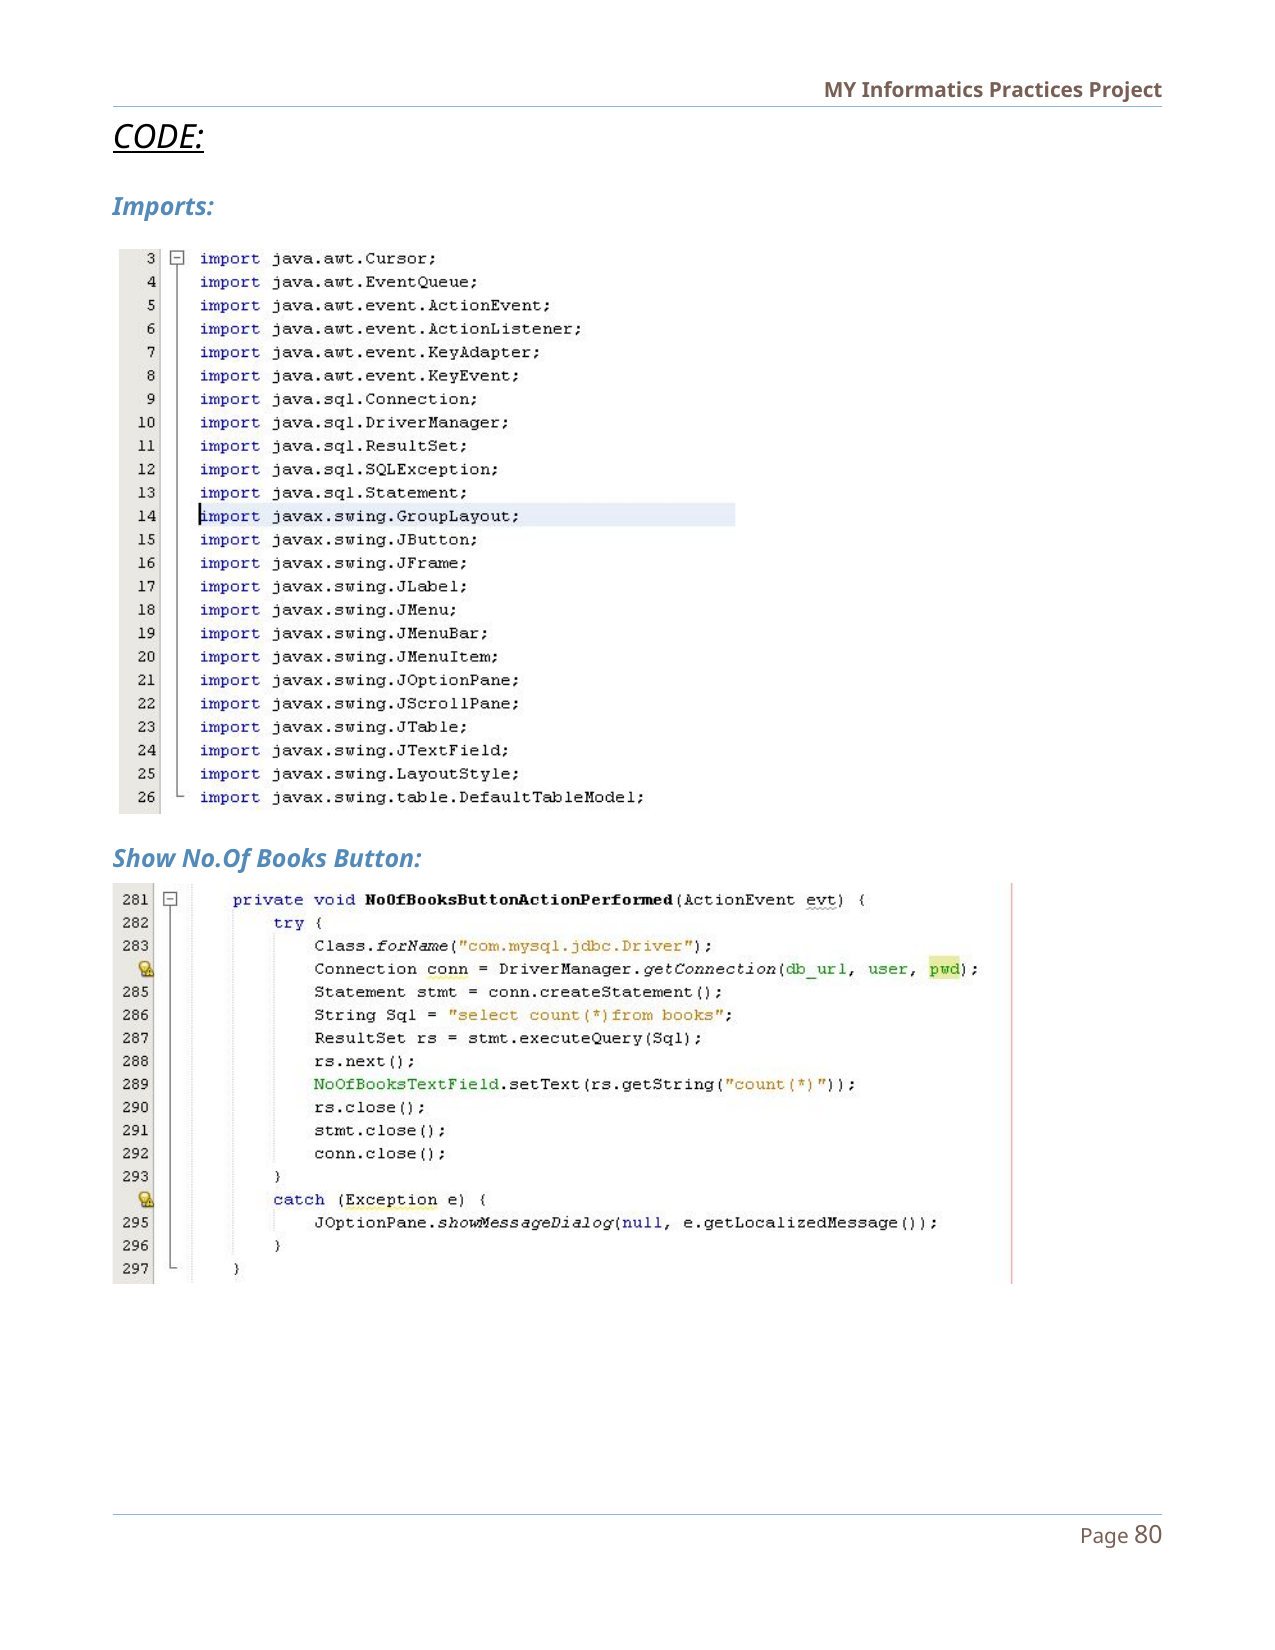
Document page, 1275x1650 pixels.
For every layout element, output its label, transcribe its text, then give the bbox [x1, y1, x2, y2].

text Imports: [112, 188, 1162, 222]
picture [112, 883, 1225, 1284]
picture [118, 249, 736, 814]
text CODE: [112, 112, 1162, 158]
text Show No.Of Books Button: [112, 841, 1162, 883]
